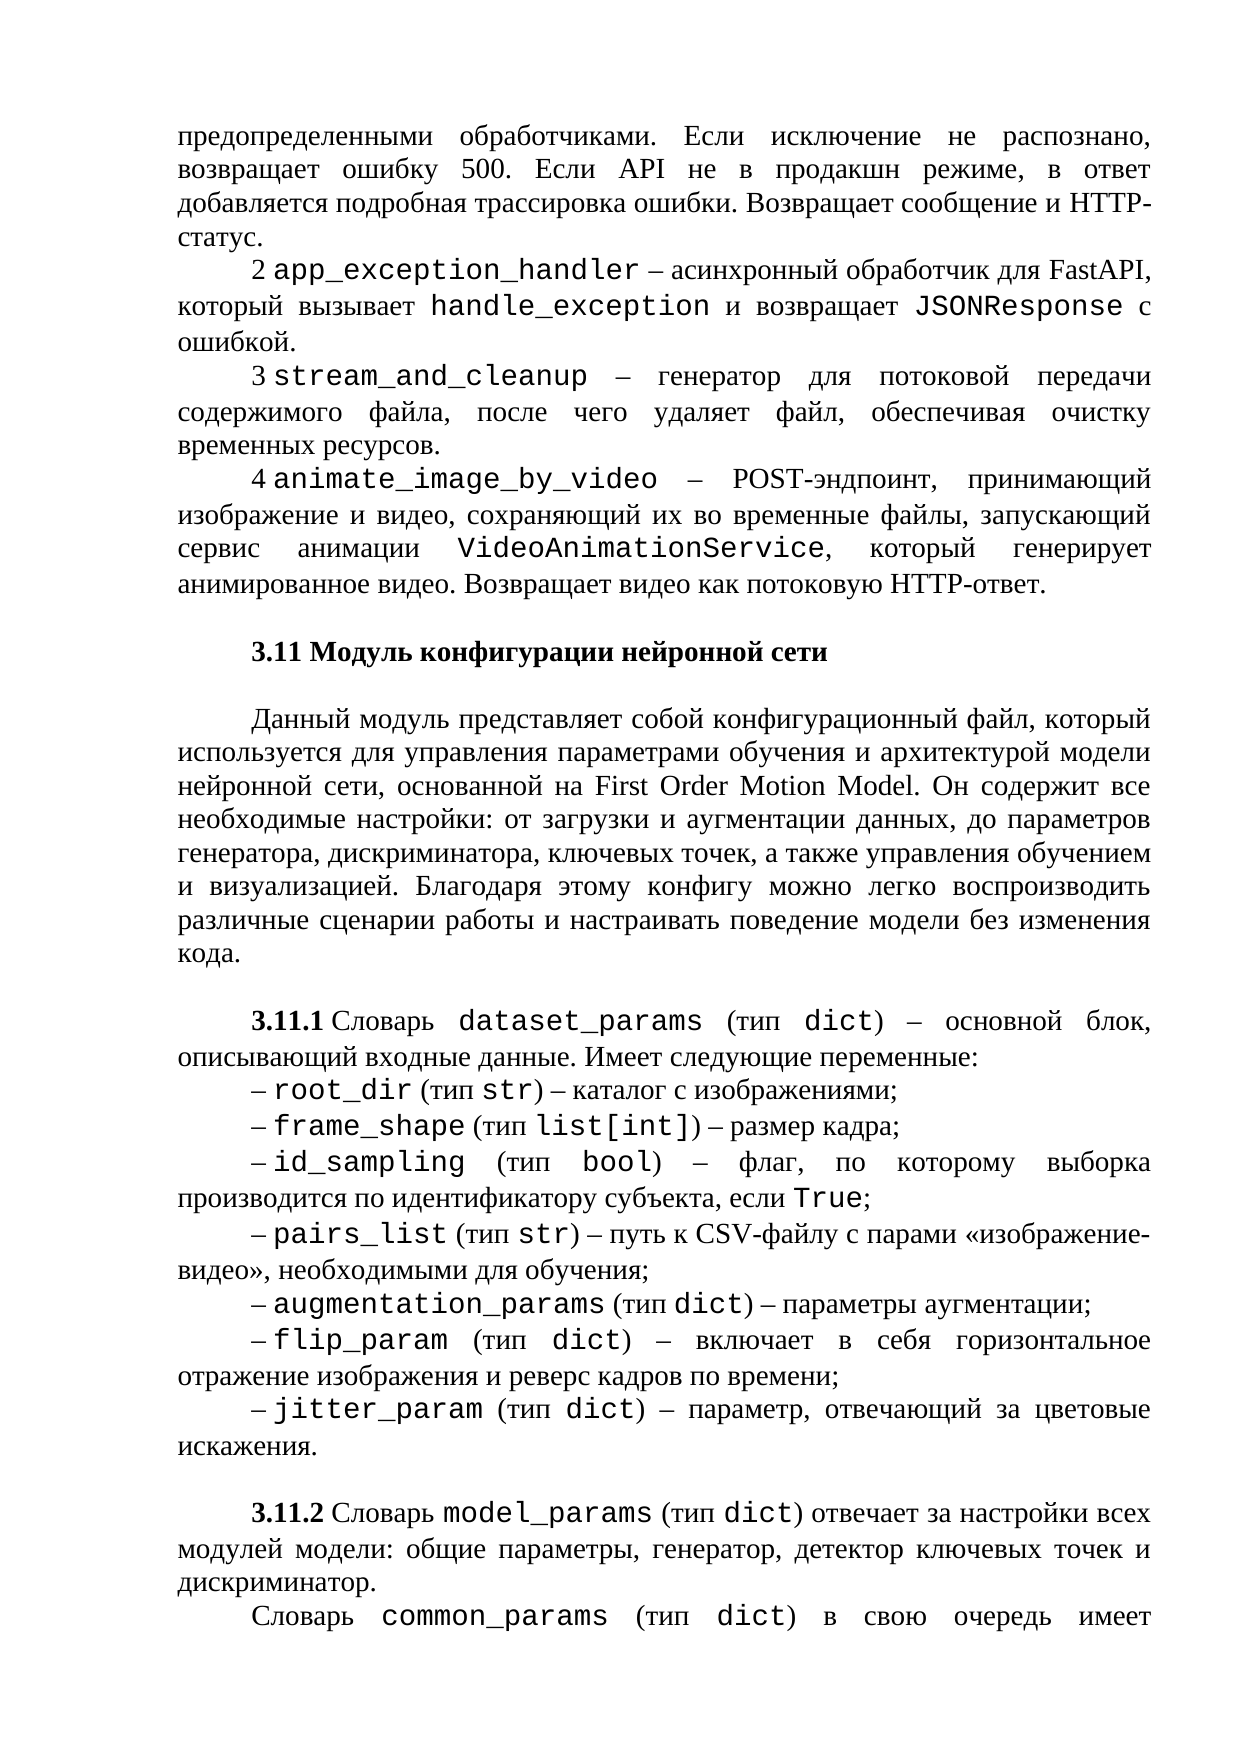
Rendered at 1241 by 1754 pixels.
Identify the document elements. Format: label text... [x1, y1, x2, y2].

text – frame_shape (тип list[int]) – размер кадра; [177, 1108, 1152, 1144]
text – id_sampling (тип bool) – флаг, по которому выборка производится по идентификатору субъекта, если True; [177, 1144, 1152, 1216]
text – root_dir (тип str) – каталог с изображениями; [177, 1072, 1152, 1108]
text – jitter_param (тип dict) – параметр, отвечающий за цветовые искажения. [177, 1392, 1152, 1461]
text – flip_param (тип dict) – включает в себя горизонтальное отражение изображения и реверс кадров по времени; [177, 1322, 1152, 1392]
text 3 stream_and_cleanup – генератор для потоковой передачи содержимого файла, после чего удаляет файл, обеспечивая очистку временных ресурсов. [177, 358, 1152, 461]
text – pairs_list (тип str) – путь к CSV-файлу с парами «изображение-видео», необходимыми для обучения; [177, 1216, 1152, 1286]
text – augmentation_params (тип dict) – параметры аугментации; [177, 1286, 1152, 1322]
text Данный модуль представляет собой конфигурационный файл, который используется для управления параметрами обучения и архитектурой модели нейронной сети, основанной на First Order Motion Model. Он содержит все необходимые настройки: от загрузки и аугментации данных, до параметров генератора, дискриминатора, ключевых точек, а также управления обучением и визуализацией. Благодаря этому конфигу можно легко воспроизводить различные сценарии работы и настраивать поведение модели без изменения кода. [177, 701, 1152, 969]
text 4 animate_image_by_video – POST-эндпоинт, принимающий изображение и видео, сохраняющий их во временные файлы, запускающий сервис анимации VideoAnimationService, который генерирует анимированное видео. Возвращает видео как потоковую HTTP-ответ. [177, 461, 1152, 600]
text 3.11.1 Словарь dataset_params (тип dict) – основной блок, описывающий входные данные. Имеет следующие переменные: [177, 1003, 1152, 1072]
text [177, 1598, 1152, 1634]
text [177, 118, 1152, 252]
text 3.11.2 Словарь model_params (тип dict) отвечает за настройки всех модулей модели: общие параметры, генератор, детектор ключевых точек и дискриминатор. [177, 1495, 1152, 1598]
text 2 app_exception_handler – асинхронный обработчик для FastAPI, который вызывает handle_exception и возвращает JSONResponse с ошибкой. [177, 252, 1152, 358]
subtitle 3.11 Модуль конфигурации нейронной сети [251, 634, 1152, 667]
